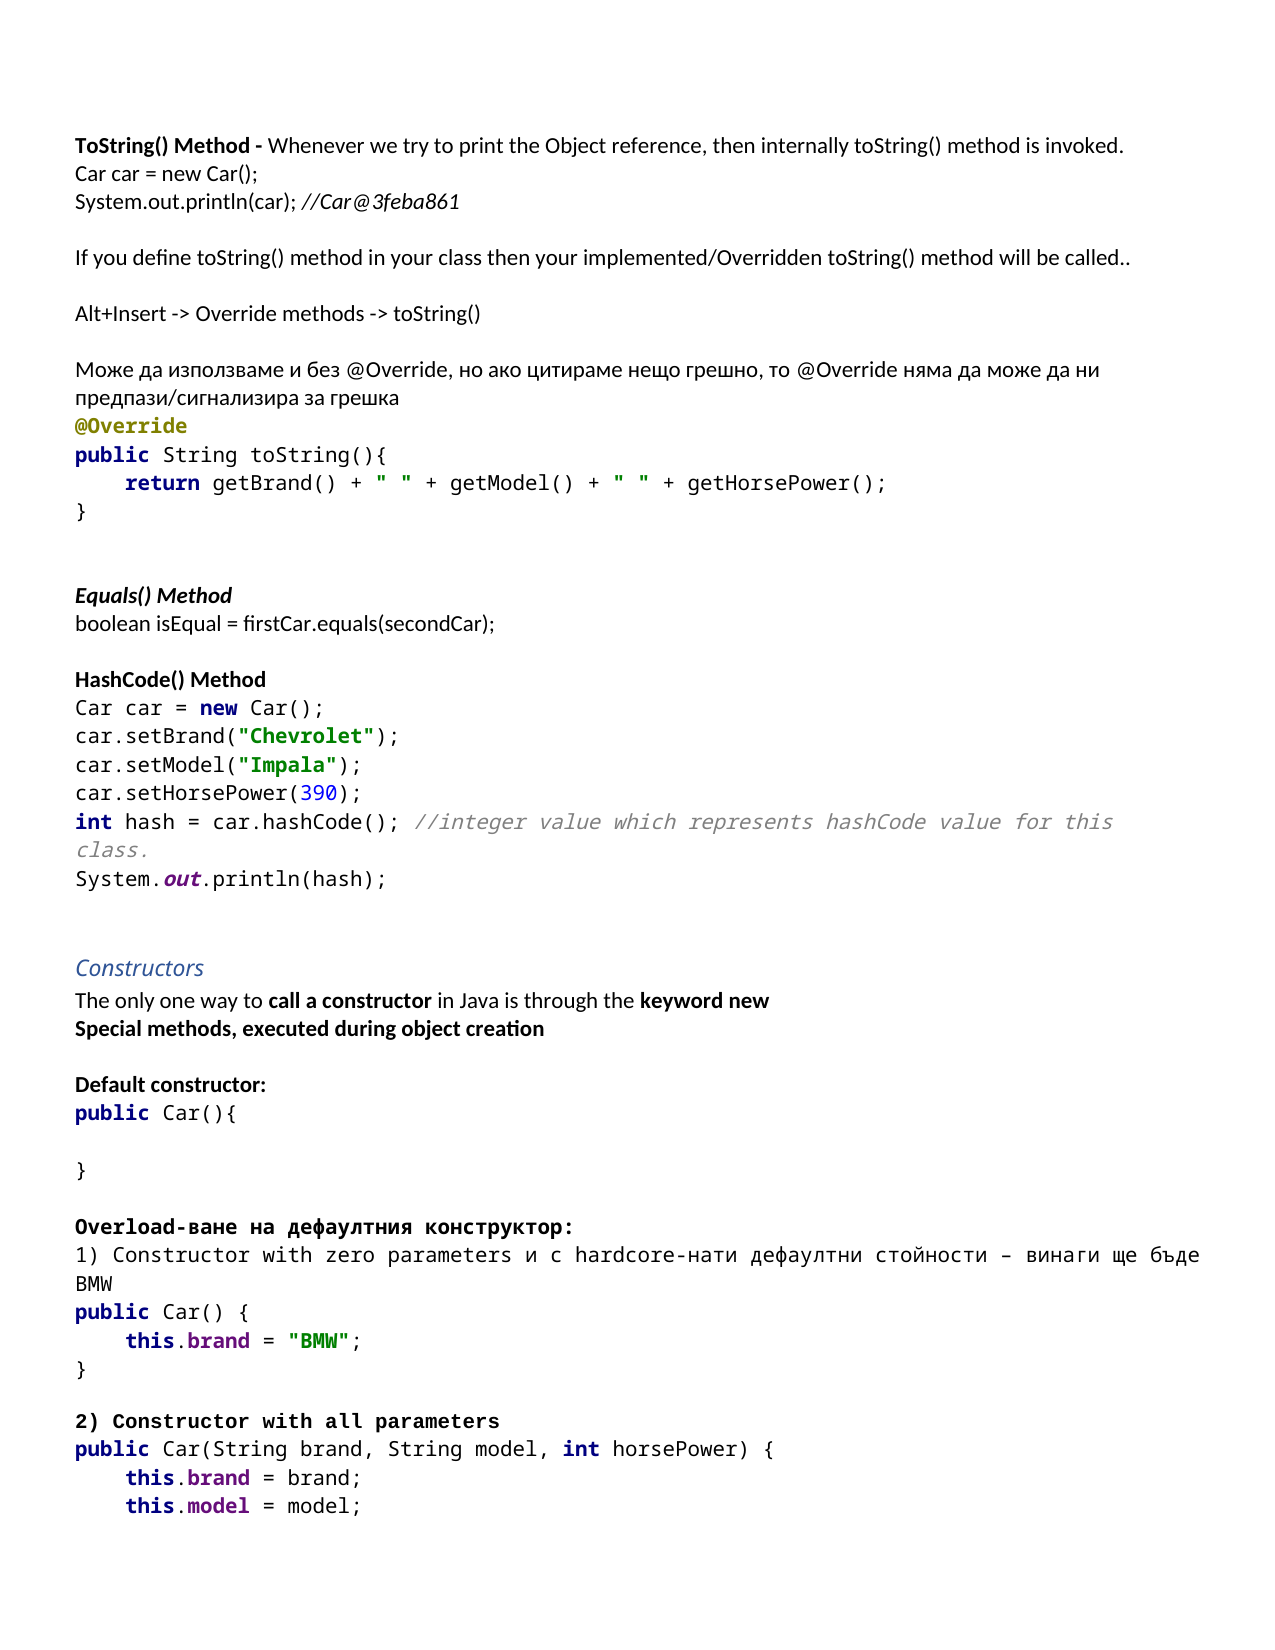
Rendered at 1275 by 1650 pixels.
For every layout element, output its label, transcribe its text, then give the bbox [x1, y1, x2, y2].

text Car car = new Car(); [75, 159, 1200, 187]
text Може да използваме и без @Оverride, но ако цитираме нещо грешно, то @Override няма да може да ни предпази/сигнализира за грешка [75, 355, 1200, 411]
subtitle Constructors [75, 952, 1200, 984]
text Special methods, executed during object creation [75, 1014, 1200, 1042]
text The only one way to call a constructor in Java is through the keyword new [75, 986, 1200, 1014]
text ToString() Method - Whenever we try to print the Object reference, then internally toString() method is invoked. [75, 131, 1200, 159]
text Default constructor: [75, 1070, 1200, 1098]
text If you define toString() method in your class then your implemented/Overridden toString() method will be called.. [75, 243, 1200, 271]
text HashCode() Method [75, 665, 1200, 693]
text public Car() { this.brand = "BMW"; } [75, 1297, 1200, 1383]
text Alt+Insert -> Override methods -> toString() [75, 299, 1200, 327]
text System.out.println(car); //Car@3feba861 [75, 187, 1200, 215]
text Car car = new Car(); car.setBrand("Chevrolet"); car.setModel("Impala"); car.setHorsePower(390); int hash = car.hashCode(); //integer value which represents hashCode value for this class. System.out.println(hash); [75, 693, 1200, 892]
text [75, 1434, 1200, 1519]
text 1) Constructor with zero parameters и с hardcore-нати дефаултни стойности – винаги ще бъде BMW [75, 1240, 1200, 1297]
text @Override public String toString(){ return getBrand() + " " + getModel() + " " + getHorsePower(); } [75, 411, 1200, 525]
text Equals() Method [75, 581, 1200, 609]
text Overload-ване на дефаултния конструктор: [75, 1212, 1200, 1240]
text public Car(){ } [75, 1098, 1200, 1183]
text boolean isEqual = firstCar.equals(secondCar); [75, 609, 1200, 637]
text 2) Constructor with all parameters [75, 1411, 1200, 1434]
